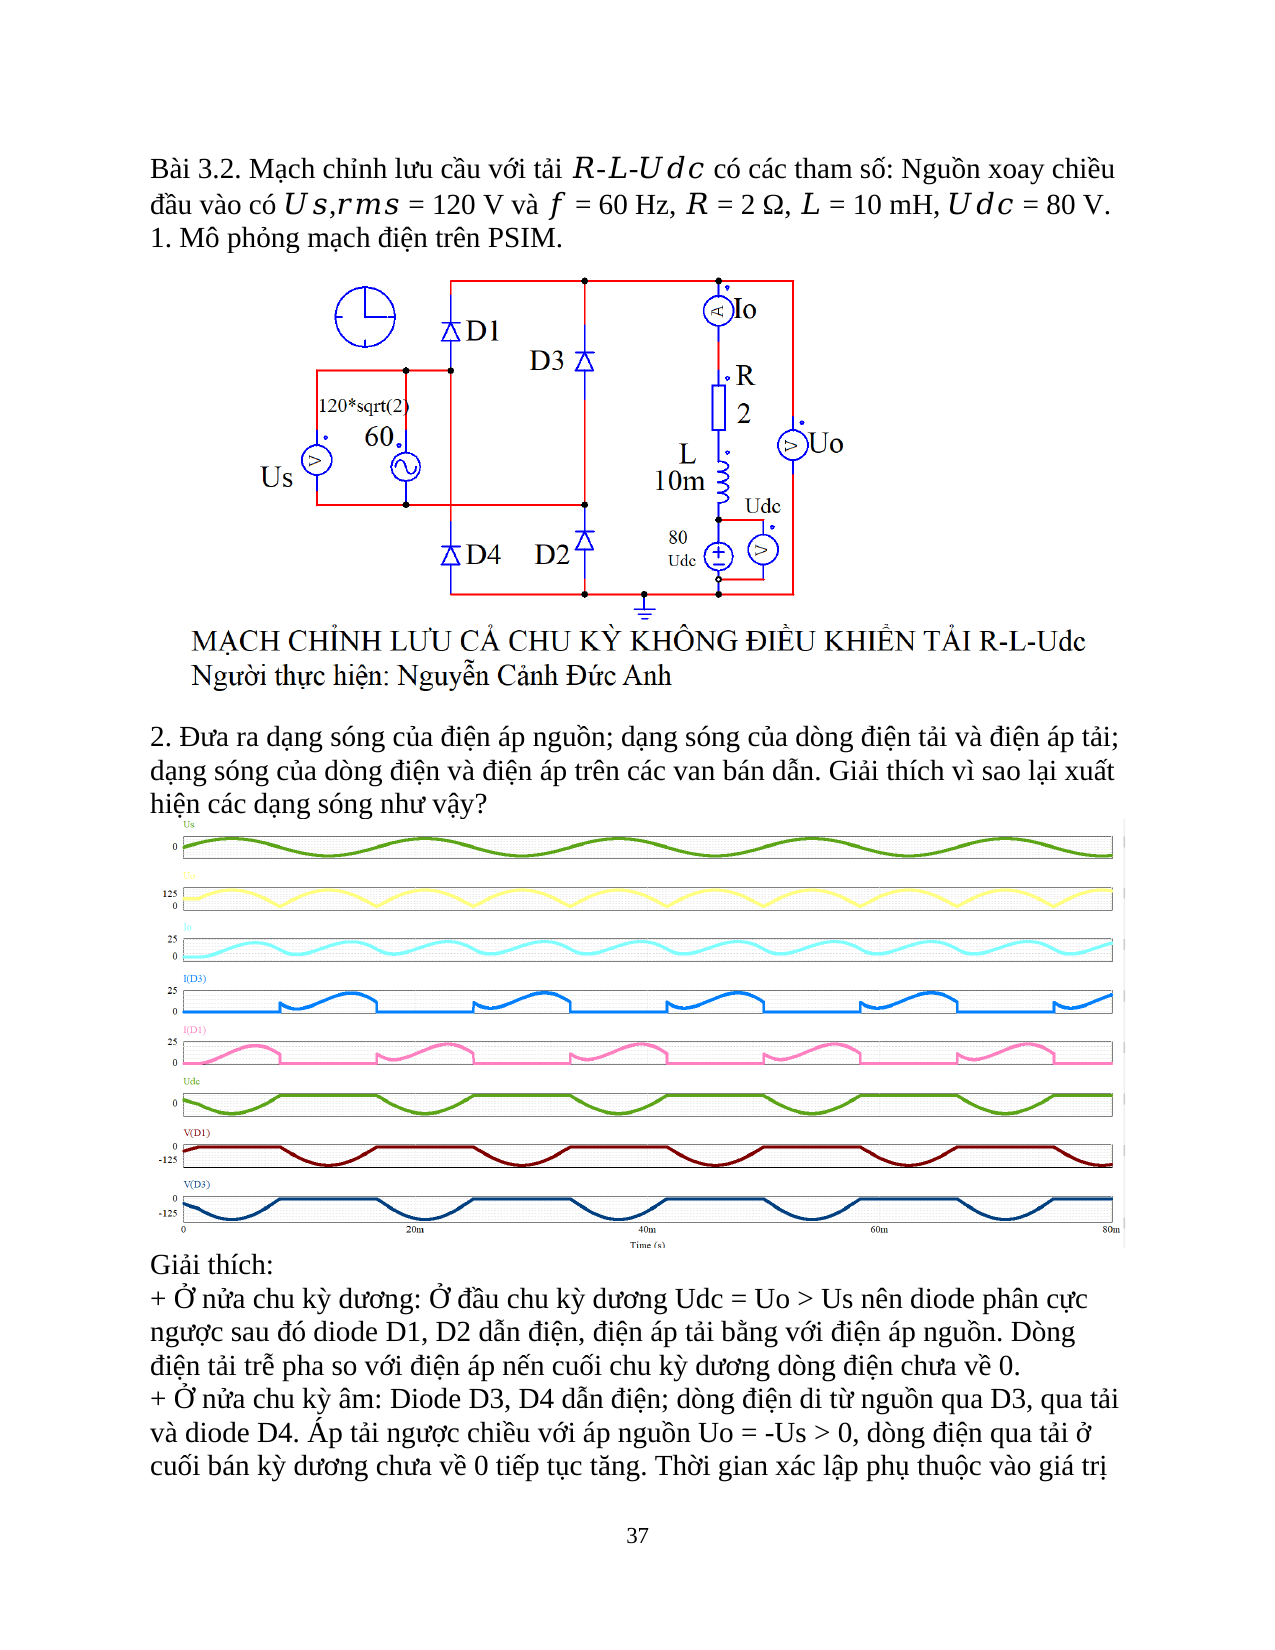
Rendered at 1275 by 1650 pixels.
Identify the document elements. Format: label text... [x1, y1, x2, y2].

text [150, 1381, 1125, 1482]
picture [150, 253, 1125, 720]
picture [150, 819, 1125, 1248]
text Bài 3.2. Mạch chỉnh lưu cầu với tải 𝑅-𝐿-𝑈𝑑𝑐 có các tham số: Nguồn xoay chiều đầu vào có 𝑈𝑠,𝑟𝑚𝑠 = 120 V và 𝑓 = 60 Hz, 𝑅 = 2 Ω, 𝐿 = 10 mH, 𝑈𝑑𝑐 = 80 V. [150, 150, 1125, 220]
text 1. Mô phỏng mạch điện trên PSIM. [150, 220, 1125, 253]
text Giải thích: [150, 1248, 1125, 1281]
text 2. Đưa ra dạng sóng của điện áp nguồn; dạng sóng của dòng điện tải và điện áp tải; dạng sóng của dòng điện và điện áp trên các van bán dẫn. Giải thích vì sao lại xuất hiện các dạng sóng như vậy? [150, 720, 1125, 819]
text + Ở nửa chu kỳ dương: Ở đầu chu kỳ dương Udc = Uo > Us nên diode phân cực ngược sau đó diode D1, D2 dẫn điện, điện áp tải bằng với điện áp nguồn. Dòng điện tải trễ pha so với điện áp nến cuối chu kỳ dương dòng điện chưa về 0. [150, 1281, 1125, 1381]
